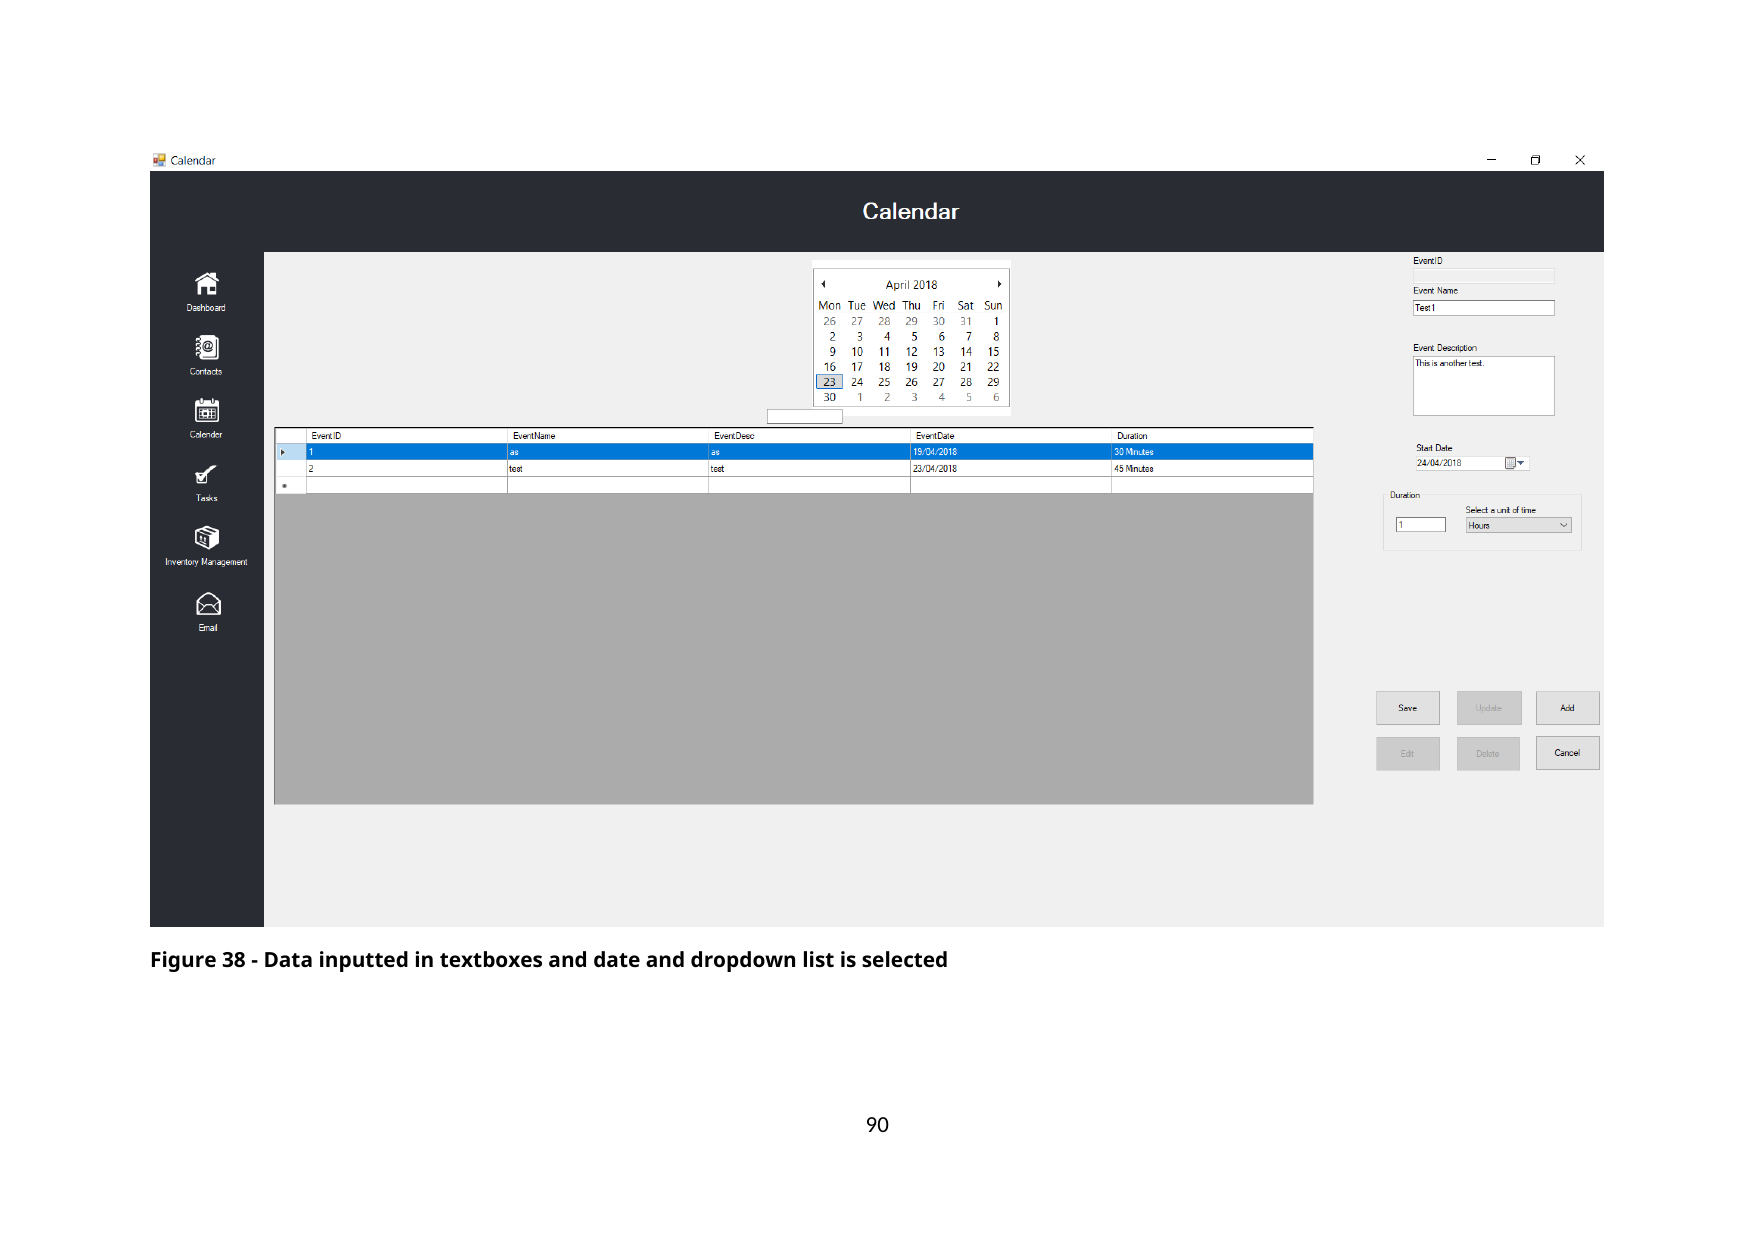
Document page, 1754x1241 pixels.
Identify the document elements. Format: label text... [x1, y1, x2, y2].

picture [150, 150, 1604, 927]
